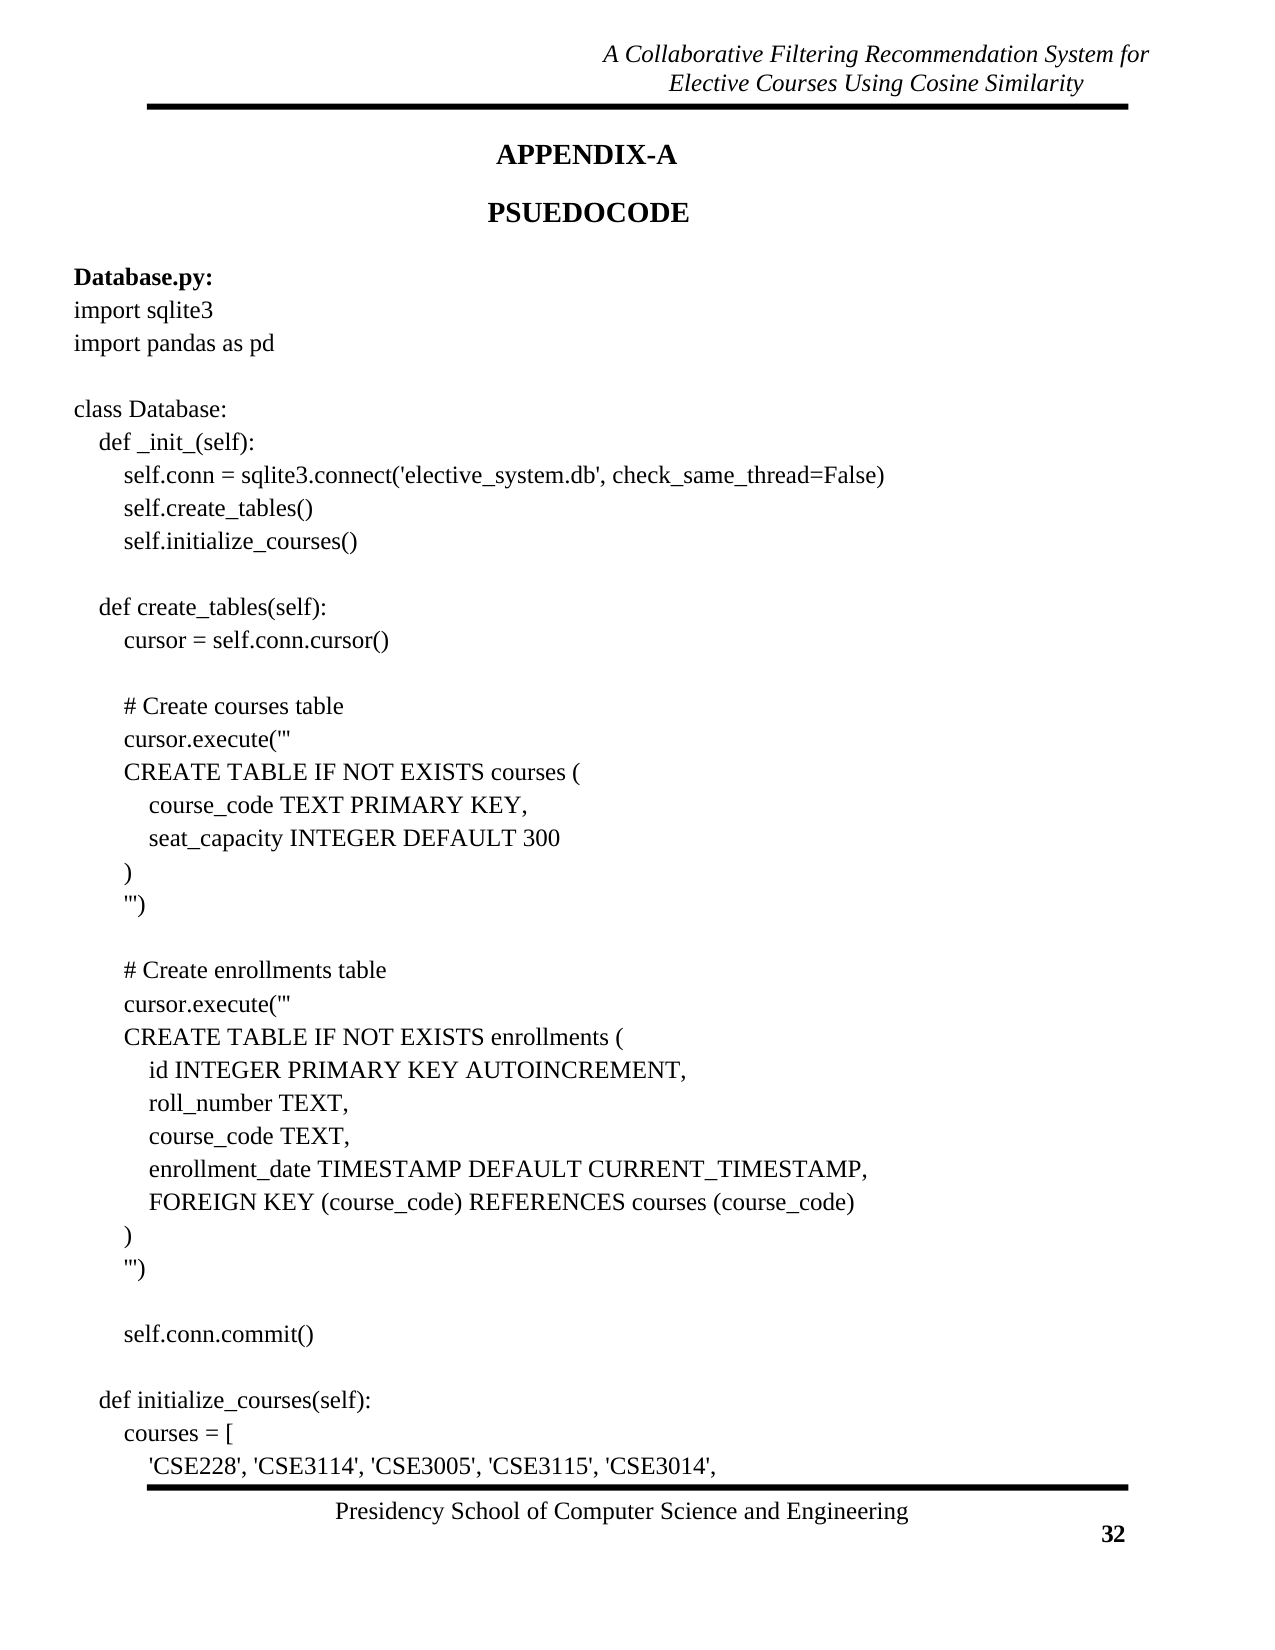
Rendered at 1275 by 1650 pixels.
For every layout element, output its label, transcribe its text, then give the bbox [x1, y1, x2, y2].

text course_code TEXT PRIMARY KEY, [74, 791, 1145, 819]
text self.conn.commit() [74, 1319, 1145, 1348]
text ''') [74, 889, 1145, 918]
text roll_number TEXT, [74, 1088, 1145, 1116]
text ) [74, 1220, 1145, 1248]
text course_code TEXT, [74, 1121, 1145, 1149]
text 'CSE228', 'CSE3114', 'CSE3005', 'CSE3115', 'CSE3014', [74, 1451, 1145, 1480]
text import pandas as pd [74, 328, 1145, 357]
text seat_capacity INTEGER DEFAULT 300 [74, 823, 1145, 852]
text FOREIGN KEY (course_code) REFERENCES courses (course_code) [74, 1187, 1145, 1216]
text id INTEGER PRIMARY KEY AUTOINCREMENT, [74, 1055, 1145, 1083]
text ''') [74, 1253, 1145, 1282]
text def create_tables(self): [74, 592, 1145, 621]
text self.initialize_courses() [74, 526, 1145, 555]
text # Create enrollments table [74, 956, 1145, 984]
text # Create courses table [74, 691, 1145, 720]
text ) [74, 857, 1145, 885]
text PSUEDOCODE [37, 196, 1237, 229]
text def _init_(self): [74, 427, 1145, 456]
text cursor = self.conn.cursor() [74, 625, 1145, 654]
text APPENDIX-A [37, 137, 1237, 171]
text self.conn = sqlite3.connect('elective_system.db', check_same_thread=False) [74, 460, 1145, 489]
text def initialize_courses(self): [74, 1385, 1145, 1414]
text class Database: [74, 394, 1145, 423]
text enrollment_date TIMESTAMP DEFAULT CURRENT_TIMESTAMP, [74, 1154, 1145, 1182]
text courses = [ [74, 1418, 1145, 1447]
text cursor.execute(''' [74, 989, 1145, 1017]
text Database.py: [74, 262, 1145, 291]
text cursor.execute(''' [74, 724, 1145, 753]
text CREATE TABLE IF NOT EXISTS courses ( [74, 757, 1145, 786]
text import sqlite3 [74, 295, 1145, 324]
text CREATE TABLE IF NOT EXISTS enrollments ( [74, 1022, 1145, 1050]
text self.create_tables() [74, 493, 1145, 522]
